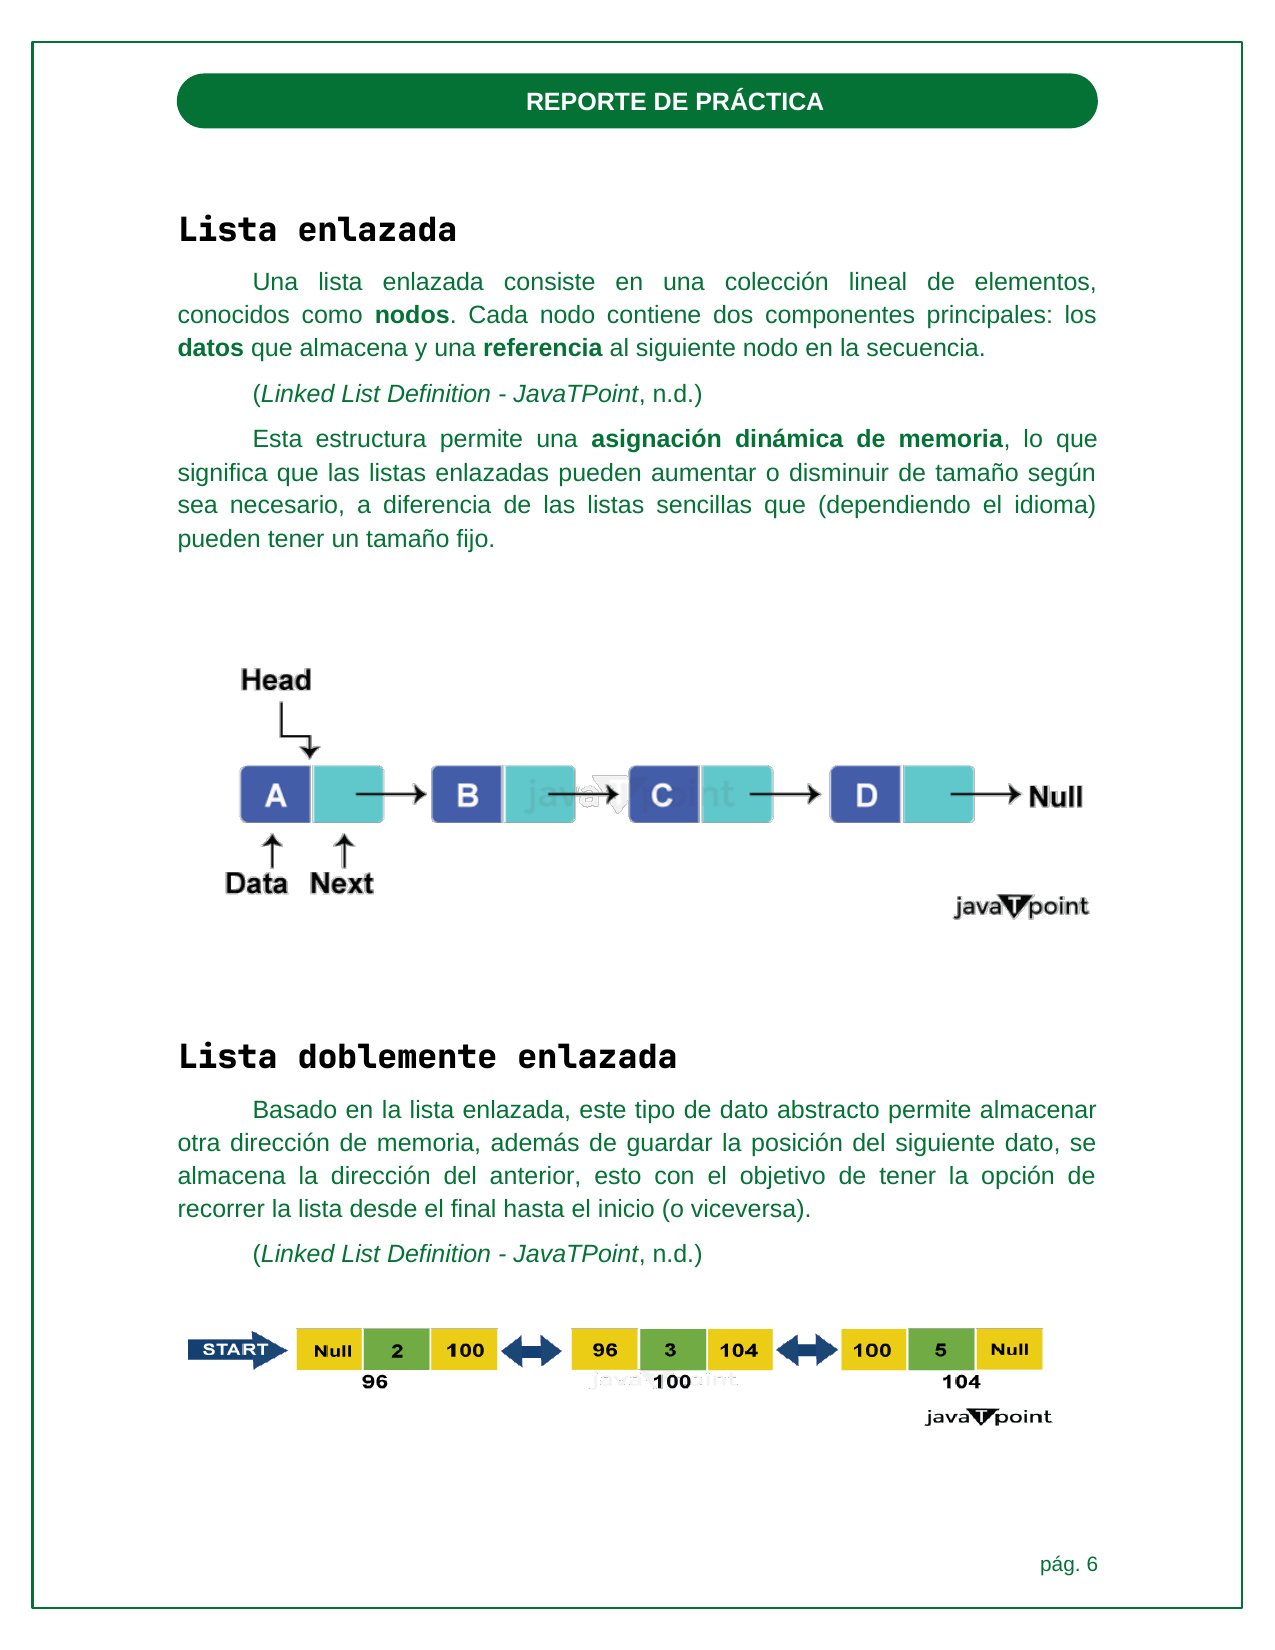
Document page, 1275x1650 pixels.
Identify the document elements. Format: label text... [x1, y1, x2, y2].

text Basado en la lista enlazada, este tipo de dato abstracto permite almacenar otra dirección de memoria, además de guardar la posición del siguiente dato, se almacena la dirección del anterior, esto con el objetivo de tener la opción de recorrer la lista desde el final hasta el inicio (o viceversa). [177, 1095, 1098, 1222]
text Lista enlazada [177, 207, 1098, 251]
text (Linked List Definition - JavaTPoint, n.d.) [177, 379, 1098, 408]
text Esta estructura permite una asignación dinámica de memoria, lo que significa que las listas enlazadas pueden aumentar o disminuir de tamaño según sea necesario, a diferencia de las listas sencillas que (dependiendo el idioma) pueden tener un tamaño fijo. [177, 424, 1098, 552]
picture [185, 575, 1106, 923]
picture [160, 1317, 1082, 1441]
text (Linked List Definition - JavaTPoint, n.d.) [177, 1239, 1098, 1268]
text Lista doblemente enlazada [177, 1035, 1098, 1079]
text Una lista enlazada consiste en una colección lineal de elementos, conocidos como nodos. Cada nodo contiene dos componentes principales: los datos que almacena y una referencia al siguiente nodo en la secuencia. [177, 267, 1098, 362]
